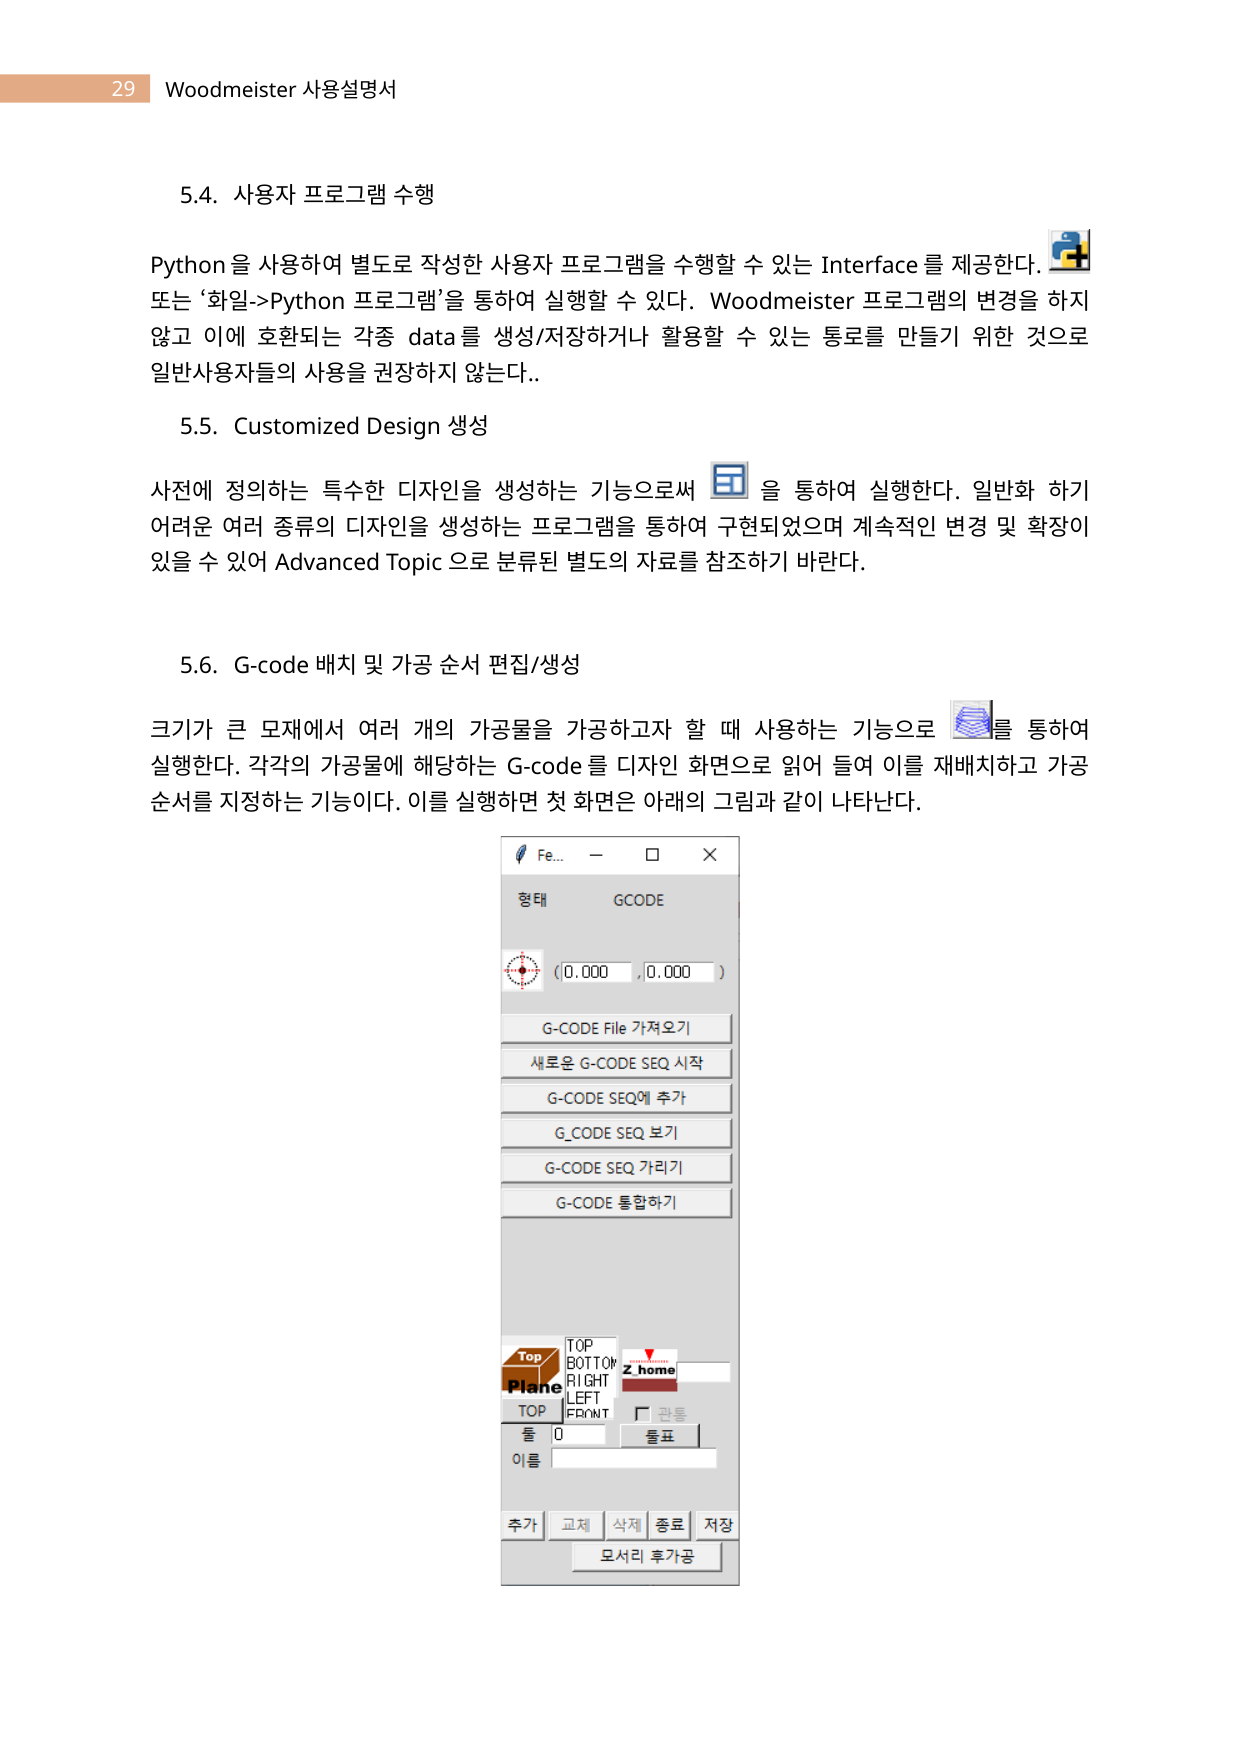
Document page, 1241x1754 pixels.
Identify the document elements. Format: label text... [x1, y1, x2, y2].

picture [950, 700, 993, 739]
text 사전에 정의하는 특수한 디자인을 생성하는 기능으로써 을 통하여 실행한다. 일반화 하기 어려운 여러 종류의 디자인을 생성하는 프로그램을 통하여 구현되었으며 계속적인 변경 및 확장이 있을 수 있어 Advanced Topic 으로 분류된 별도의 자료를 참조하기 바란다. [150, 460, 1090, 578]
subtitle Customized Design 생성 [179, 408, 1090, 441]
text 크기가 큰 모재에서 여러 개의 가공물을 가공하고자 할 때 사용하는 기능으로 를 통하여 실행한다. 각각의 가공물에 해당하는 G-code를 디자인 화면으로 읽어 들여 이를 재배치하고 가공 순서를 지정하는 기능이다. 이를 실행하면 첫 화면은 아래의 그림과 같이 나타난다. [150, 700, 1090, 817]
subtitle 사용자 프로그램 수행 [179, 177, 1090, 211]
picture [500, 836, 740, 1586]
text Python을 사용하여 별도로 작성한 사용자 프로그램을 수행할 수 있는 Interface를 제공한다. 또는 ‘화일->Python 프로그램’을 통하여 실행할 수 있다. Woodmeister 프로그램의 변경을 하지 않고 이에 호환되는 각종 data를 생성/저장하거나 활용할 수 있는 통로를 만들기 위한 것으로 일반사용자들의 사용을 권장하지 않는다.. [150, 230, 1090, 388]
subtitle G-code 배치 및 가공 순서 편집/생성 [179, 647, 1090, 681]
picture [1048, 229, 1091, 274]
picture [709, 460, 749, 499]
